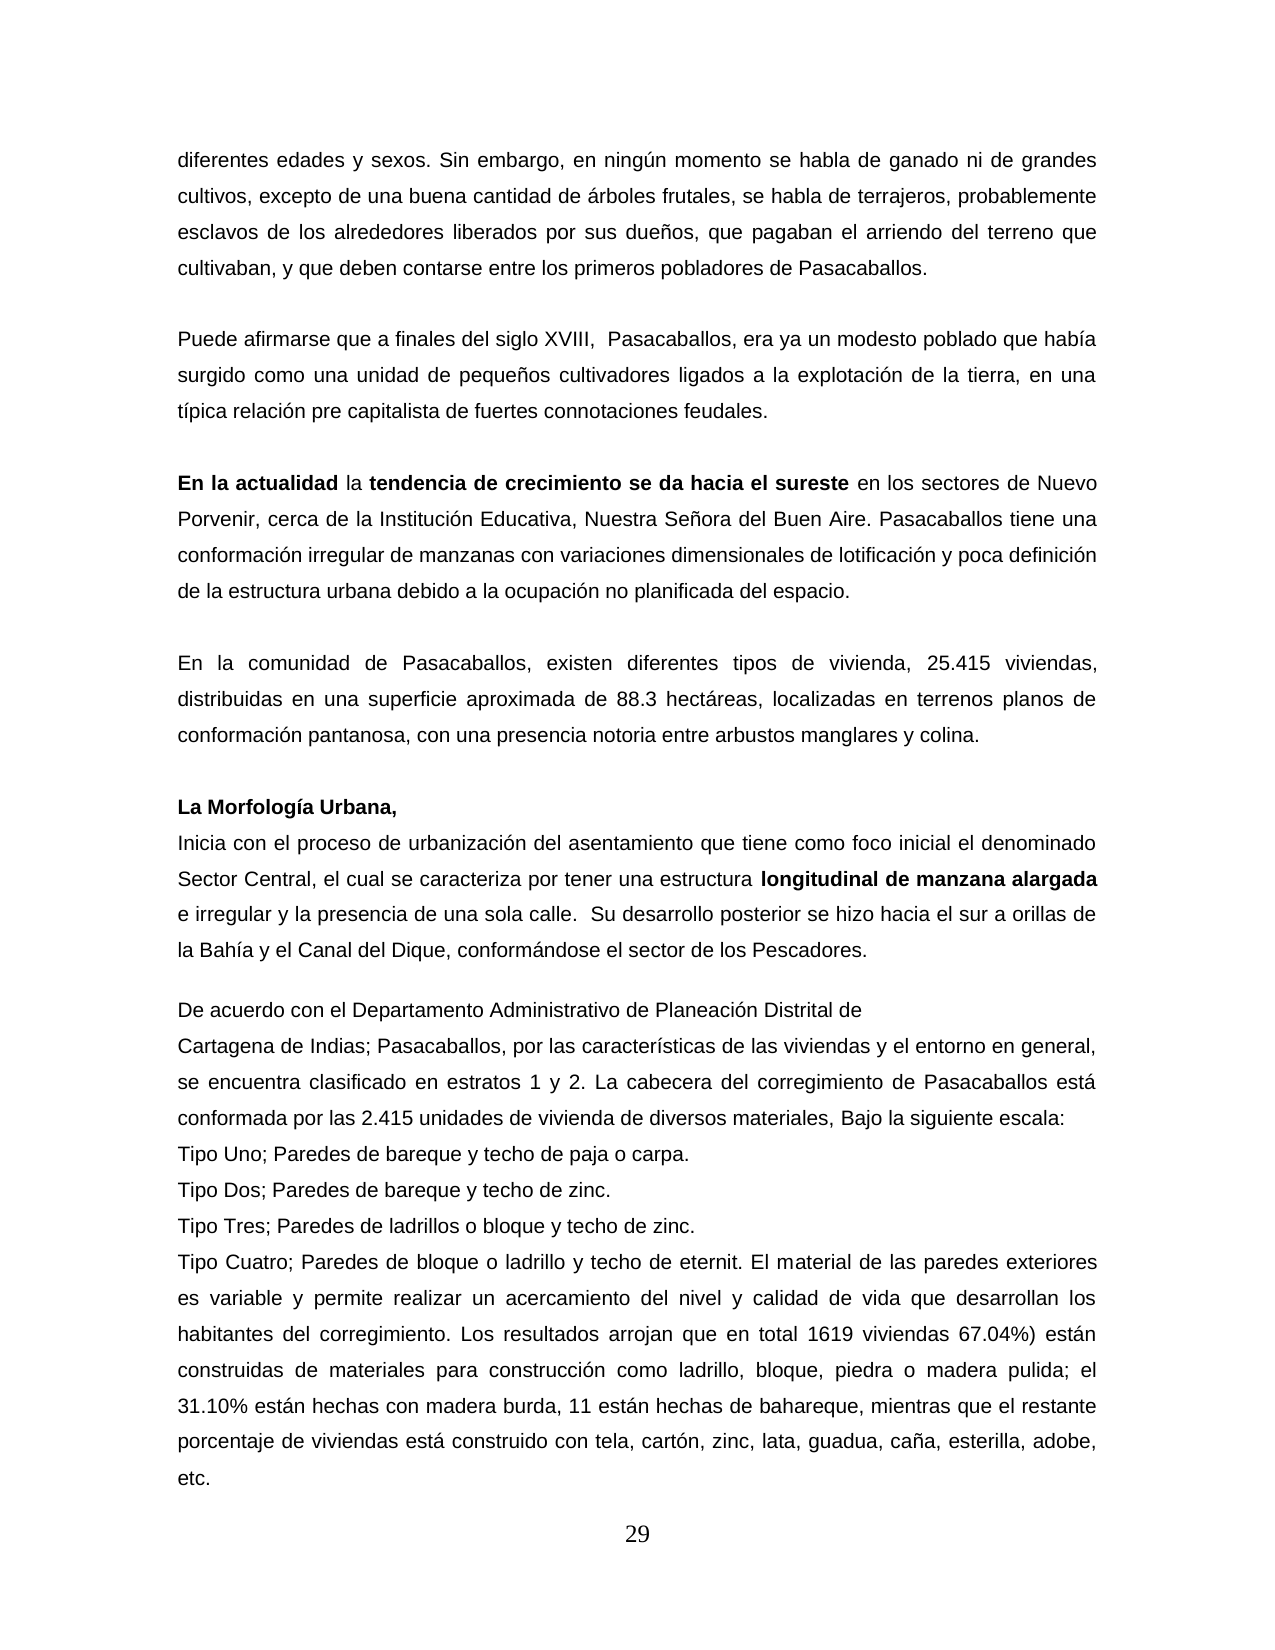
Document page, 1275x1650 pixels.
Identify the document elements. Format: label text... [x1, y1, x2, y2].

text Puede afirmarse que a finales del siglo XVIII, Pasacaballos, era ya un modesto poblado que había surgido como una unidad de pequeños cultivadores ligados a la explotación de la tierra, en una típica relación pre capitalista de fuertes connotaciones feudales. [177, 327, 1098, 423]
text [177, 148, 1098, 279]
text La Morfología Urbana, [177, 794, 1098, 818]
text Tipo Tres; Paredes de ladrillos o bloque y techo de zinc. [177, 1214, 1098, 1238]
text Tipo Uno; Paredes de bareque y techo de paja o carpa. [177, 1142, 1098, 1166]
text Tipo Dos; Paredes de bareque y techo de zinc. [177, 1178, 1098, 1202]
text Inicia con el proceso de urbanización del asentamiento que tiene como foco inicial el denominado Sector Central, el cual se caracteriza por tener una estructura longitudinal de manzana alargada e irregular y la presencia de una sola calle. Su desarrollo posterior se hizo hacia el sur a orillas de la Bahía y el Canal del Dique, conformándose el sector de los Pescadores. [177, 830, 1098, 962]
text En la actualidad la tendencia de crecimiento se da hacia el sureste en los sectores de Nuevo Porvenir, cerca de la Institución Educativa, Nuestra Señora del Buen Aire. Pasacaballos tiene una conformación irregular de manzanas con variaciones dimensionales de lotificación y poca definición de la estructura urbana debido a la ocupación no planificada del espacio. [177, 471, 1098, 603]
text Cartagena de Indias; Pasacaballos, por las características de las viviendas y el entorno en general, se encuentra clasificado en estratos 1 y 2. La cabecera del corregimiento de Pasacaballos está conformada por las 2.415 unidades de vivienda de diversos materiales, Bajo la siguiente escala: [177, 1034, 1098, 1130]
text En la comunidad de Pasacaballos, existen diferentes tipos de vivienda, 25.415 viviendas, distribuidas en una superficie aproximada de 88.3 hectáreas, localizadas en terrenos planos de conformación pantanosa, con una presencia notoria entre arbustos manglares y colina. [177, 651, 1098, 747]
text Tipo Cuatro; Paredes de bloque o ladrillo y techo de eternit. El material de las paredes exteriores es variable y permite realizar un acercamiento del nivel y calidad de vida que desarrollan los habitantes del corregimiento. Los resultados arrojan que en total 1619 viviendas 67.04%) están construidas de materiales para construcción como ladrillo, bloque, piedra o madera pulida; el 31.10% están hechas con madera burda, 11 están hechas de bahareque, mientras que el restante porcentaje de viviendas está construido con tela, cartón, zinc, lata, guadua, caña, esterilla, adobe, etc. [177, 1250, 1098, 1489]
text De acuerdo con el Departamento Administrativo de Planeación Distrital de [177, 998, 1098, 1022]
